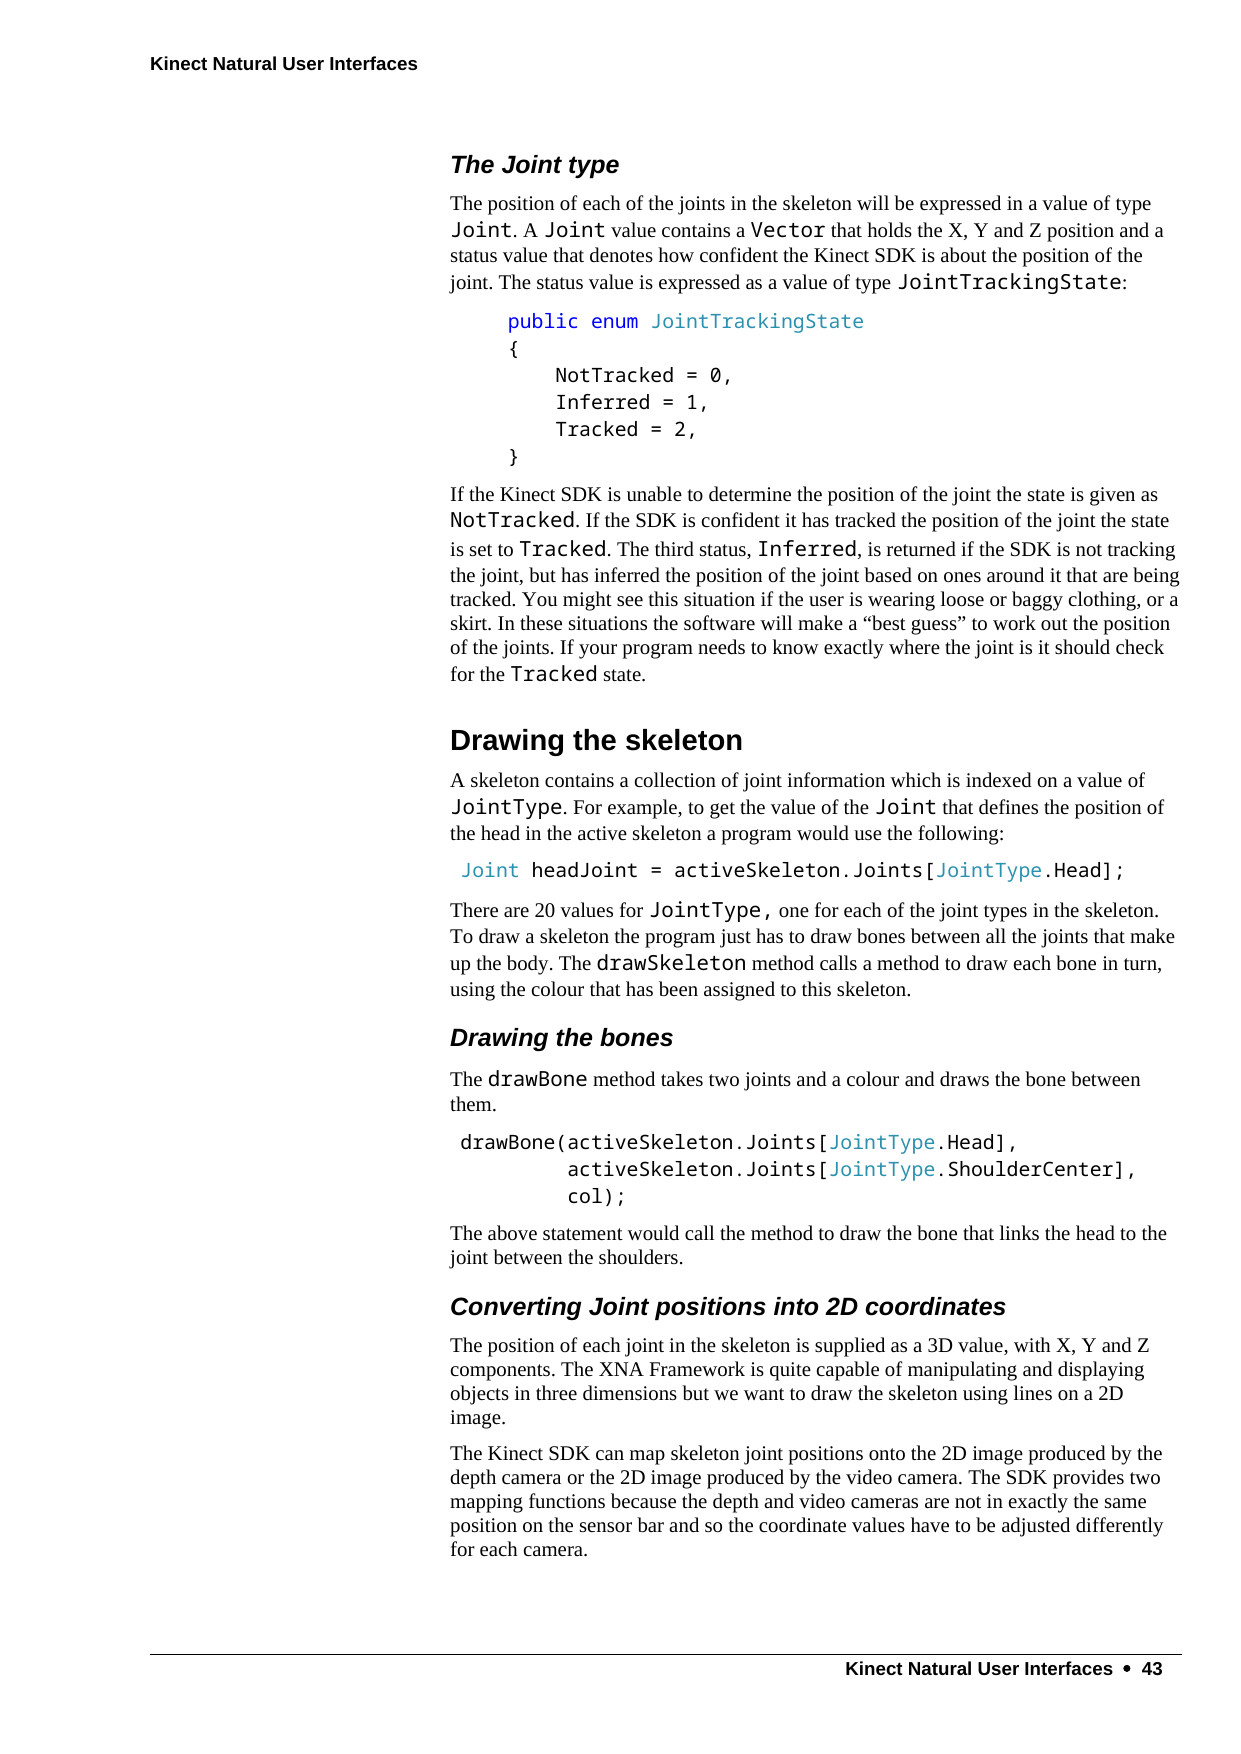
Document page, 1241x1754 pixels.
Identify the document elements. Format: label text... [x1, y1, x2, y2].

text Joint headJoint = activeSkeleton.Joints[JointType.Head]; [460, 857, 1182, 884]
text The drawBone method takes two joints and a colour and draws the bone between them. [450, 1064, 1182, 1116]
text The Kinect SDK can map skeleton joint positions onto the 2D image produced by the depth camera or the 2D image produced by the video camera. The SDK provides two mapping functions because the depth and video cameras are not in exactly the same position on the sensor bar and so the coordinate values have to be adjusted differently for each camera. [450, 1441, 1182, 1561]
text public enum JointTrackingState { NotTracked = 0, Inferred = 1, Tracked = 2, } [460, 308, 1182, 469]
text The position of each joint in the skeleton is supplied as a 3D value, with X, Y and Z components. The XNA Framework is quite capable of manipulating and displaying objects in three dimensions but we want to draw the skeleton using lines on a 2D image. [450, 1333, 1182, 1429]
text The position of each of the joints in the skeleton will be expressed in a value of type Joint. A Joint value contains a Vector that holds the X, Y and Z position and a status value that denotes how confident the Kinect SDK is about the position of the joint. The status value is expressed as a value of type JointTrackingState: [450, 191, 1182, 296]
text A skeleton contains a collection of joint information which is indexed on a value of JointType. For example, to get the value of the Joint that defines the position of the head in the active skeleton a program would use the following: [450, 768, 1182, 845]
subtitle Drawing the skeleton [450, 723, 1182, 756]
text There are 20 values for JointType, one for each of the joint types in the skeleton. To draw a skeleton the program just has to draw bones between all the joints that make up the body. The drawSkeleton method calls a method to draw each bone in turn, using the colour that has been assigned to this skeleton. [450, 896, 1182, 1001]
subtitle Converting Joint positions into 2D coordinates [450, 1292, 1182, 1321]
subtitle The Joint type [450, 150, 1182, 179]
text The above statement would call the method to draw the bone that links the head to the joint between the shoulders. [450, 1221, 1182, 1269]
text If the Kinect SDK is unable to determine the position of the joint the state is given as NotTracked. If the SDK is confident it has tracked the position of the joint the state is set to Tracked. The third status, Inferred, is returned if the SDK is not tracking the joint, but has inferred the position of the joint based on ones around it that are being tracked. You might see this situation if the user is wearing loose or baggy clothing, or a skirt. In these situations the software will make a “best guess” to work out the position of the joints. If your program needs to know exactly where the joint is it should check for the Tracked state. [450, 482, 1182, 687]
text drawBone(activeSkeleton.Joints[JointType.Head], activeSkeleton.Joints[JointType.ShoulderCenter], col); [460, 1128, 1182, 1209]
subtitle Drawing the bones [450, 1023, 1182, 1052]
